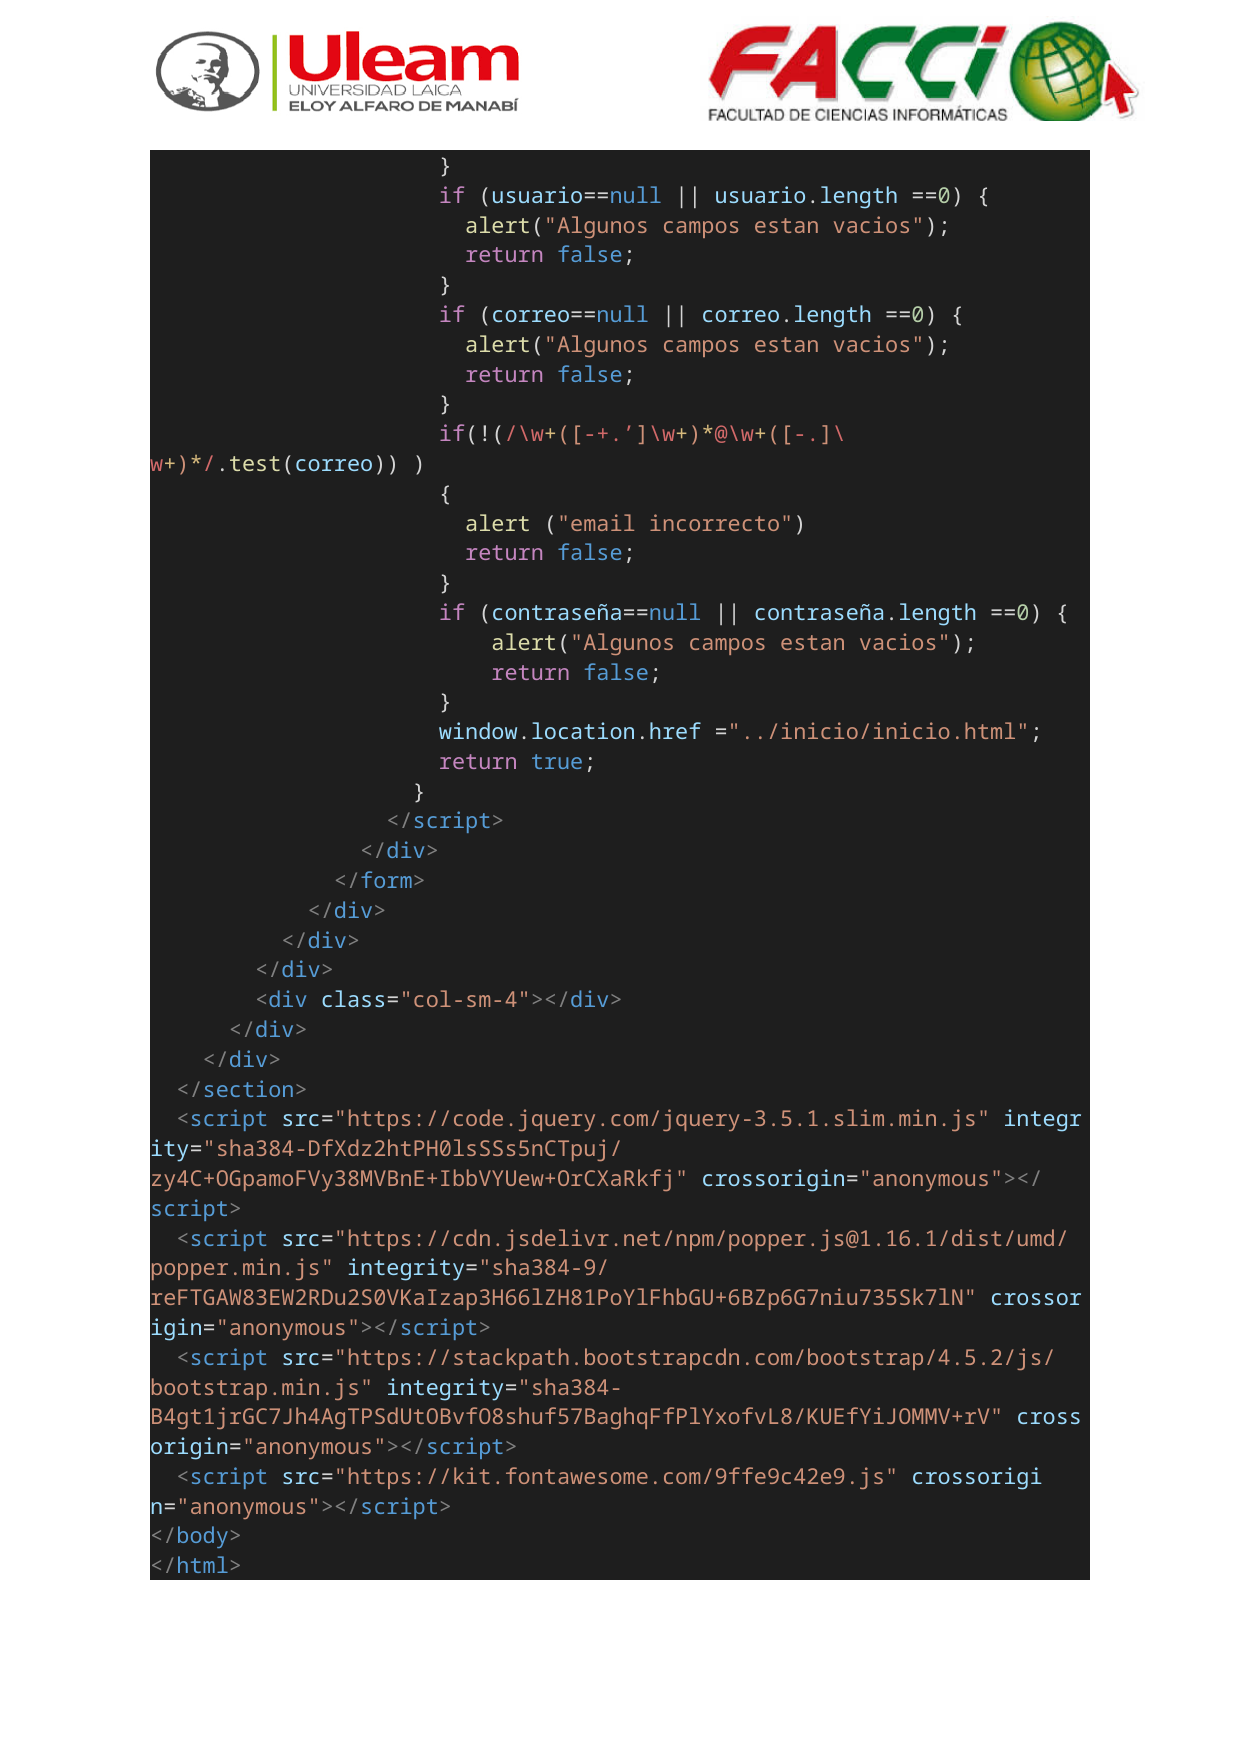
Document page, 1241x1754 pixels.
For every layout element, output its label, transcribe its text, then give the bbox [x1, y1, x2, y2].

text window.location.href ="../inicio/inicio.html"; [150, 716, 1090, 746]
text if (contraseña==null || contraseña.length ==0) { [150, 597, 1090, 627]
text return true; [150, 746, 1090, 776]
text if (correo==null || correo.length ==0) { [150, 299, 1090, 329]
text </div> [150, 895, 1090, 924]
text if(!(/\w+([-+.’]\w+)*@\w+([-.]\w+)*/.test(correo)) ) [150, 418, 1090, 478]
text </div> [150, 1044, 1090, 1073]
text <script src="https://code.jquery.com/jquery-3.5.1.slim.min.js" integrity="sha384-DfXdz2htPH0lsSSs5nCTpuj/zy4C+OGpamoFVy38MVBnE+IbbVYUew+OrCXaRkfj" crossorigin="anonymous"></script> [150, 1103, 1090, 1222]
text </div> [150, 924, 1090, 954]
text <div class="col-sm-4"></div> [150, 984, 1090, 1014]
text } [150, 388, 1090, 418]
text if (usuario==null || usuario.length ==0) { [150, 180, 1090, 209]
text alert("Algunos campos estan vacios"); [150, 627, 1090, 656]
text <script src="https://kit.fontawesome.com/9ffe9c42e9.js" crossorigin="anonymous"></script> [150, 1461, 1090, 1520]
text </script> [150, 805, 1090, 835]
text } [150, 269, 1090, 299]
text return false; [150, 239, 1090, 269]
text { [150, 478, 1090, 507]
text return false; [150, 537, 1090, 567]
text </div> [150, 954, 1090, 984]
text </div> [150, 835, 1090, 865]
text } [150, 686, 1090, 716]
text </div> [150, 1014, 1090, 1044]
text } [150, 567, 1090, 597]
text alert("Algunos campos estan vacios"); [150, 209, 1090, 239]
text alert("Algunos campos estan vacios"); [150, 329, 1090, 358]
text <script src="https://cdn.jsdelivr.net/npm/popper.js@1.16.1/dist/umd/popper.min.js" integrity="sha384-9/reFTGAW83EW2RDu2S0VKaIzap3H66lZH81PoYlFhbGU+6BZp6G7niu735Sk7lN" crossorigin="anonymous"></script> [150, 1222, 1090, 1342]
text </section> [150, 1073, 1090, 1103]
text return false; [150, 358, 1090, 388]
text } [150, 776, 1090, 805]
text </form> [150, 865, 1090, 895]
text </html> [150, 1550, 1090, 1580]
text <script src="https://stackpath.bootstrapcdn.com/bootstrap/4.5.2/js/bootstrap.min.js" integrity="sha384-B4gt1jrGC7Jh4AgTPSdUtOBvfO8shuf57BaghqFfPlYxofvL8/KUEfYiJOMMV+rV" crossorigin="anonymous"></script> [150, 1342, 1090, 1461]
text </body> [150, 1520, 1090, 1550]
text return false; [150, 656, 1090, 686]
text alert ("email incorrecto") [150, 507, 1090, 537]
text } [150, 150, 1090, 180]
